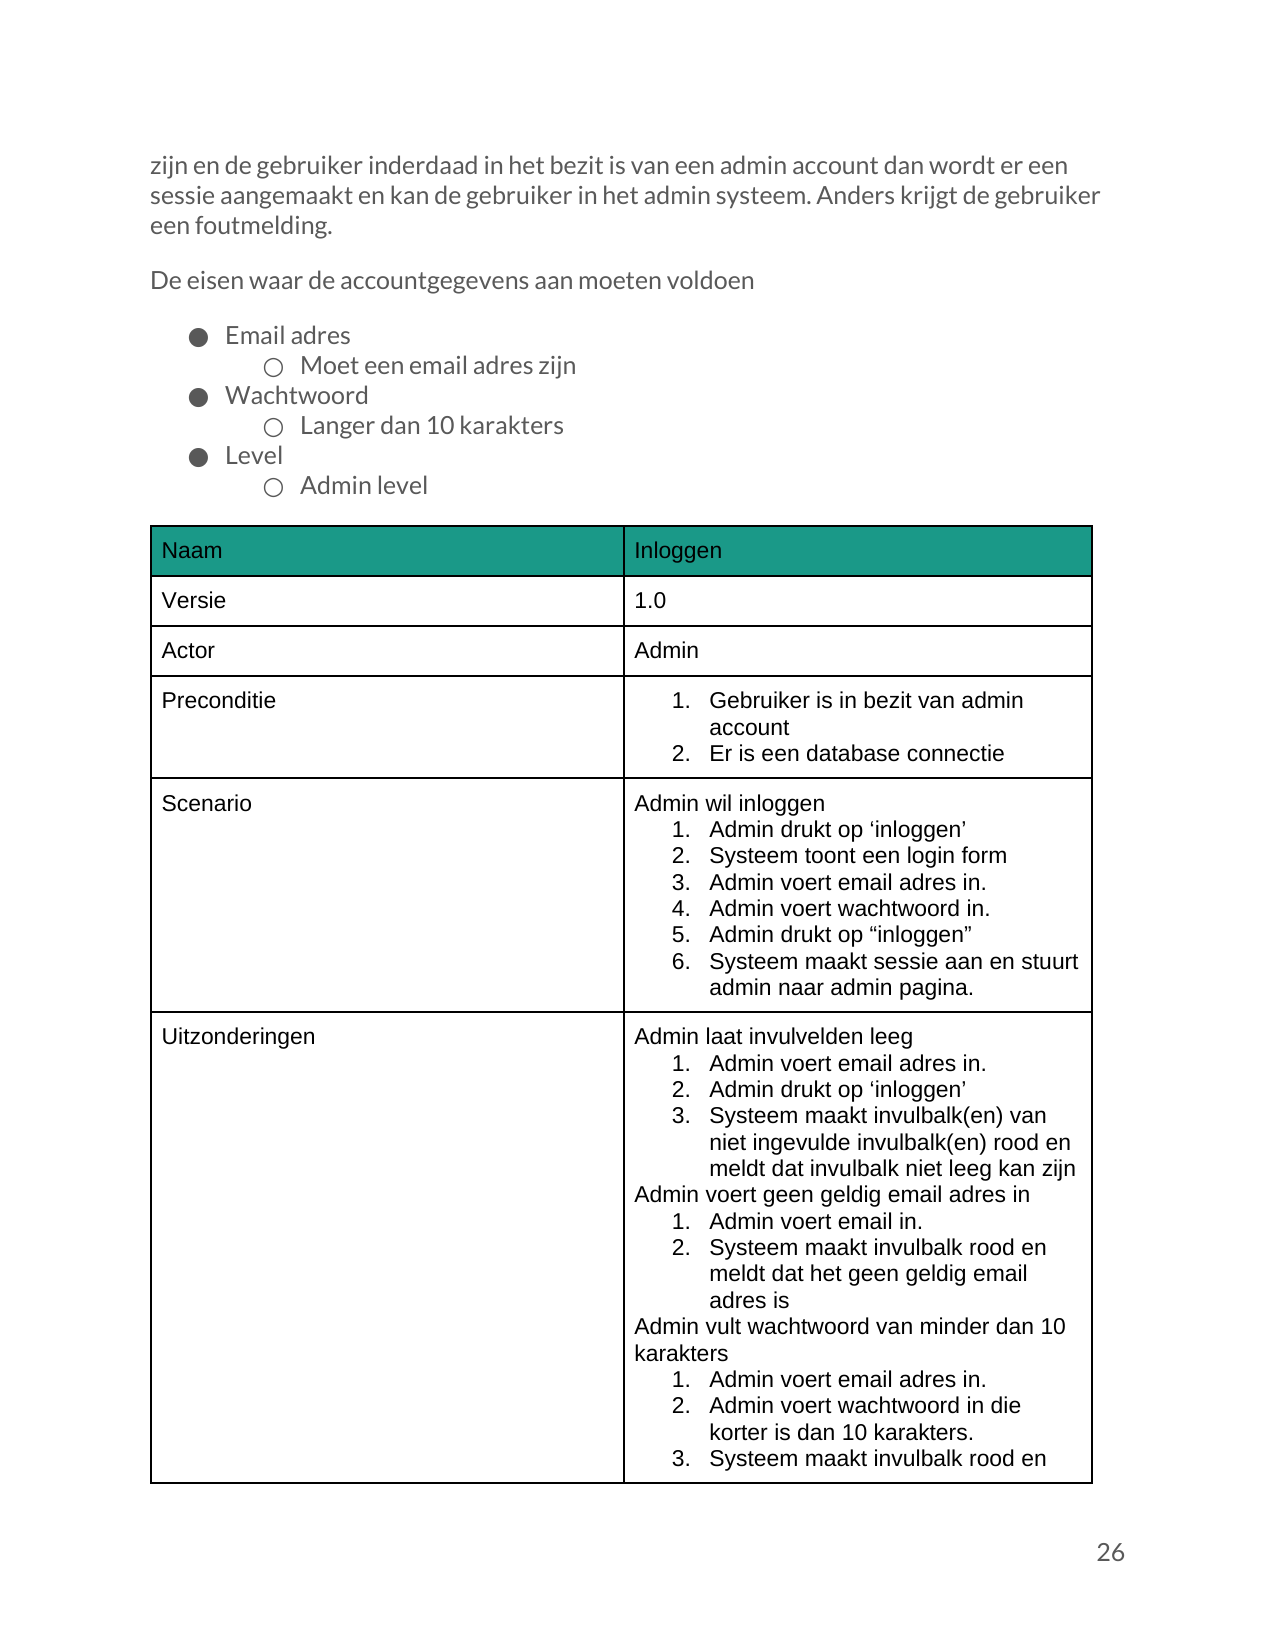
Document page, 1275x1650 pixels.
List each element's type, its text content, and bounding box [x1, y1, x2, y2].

table_cell Gebruiker is in bezit van admin account Er is een database connectie [625, 677, 1091, 777]
table_cell Preconditie [152, 677, 623, 777]
table_header Inloggen [625, 527, 1091, 575]
table_cell Uitzonderingen [152, 1013, 623, 1482]
list Moet een email adres zijn [262, 350, 1125, 380]
list Email adres [187, 320, 1125, 350]
table_cell Actor [152, 627, 623, 675]
list Level [187, 440, 1125, 470]
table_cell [625, 1013, 1091, 1482]
list Wachtwoord [187, 380, 1125, 410]
table_cell 1.0 [625, 577, 1091, 625]
list Admin level [262, 470, 1125, 500]
table_cell Admin [625, 627, 1091, 675]
table_header Naam [152, 527, 623, 575]
table_cell Versie [152, 577, 623, 625]
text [150, 150, 1125, 240]
text De eisen waar de accountgegevens aan moeten voldoen [150, 265, 1125, 295]
list Langer dan 10 karakters [262, 410, 1125, 440]
table_cell Admin wil inloggen Admin drukt op ‘inloggen’ Systeem toont een login form Admin voert email adres in. Admin voert wachtwoord in. Admin drukt op “inloggen” Systeem maakt sessie aan en stuurt admin naar admin pagina. [625, 779, 1091, 1011]
table_cell Scenario [152, 779, 623, 1011]
